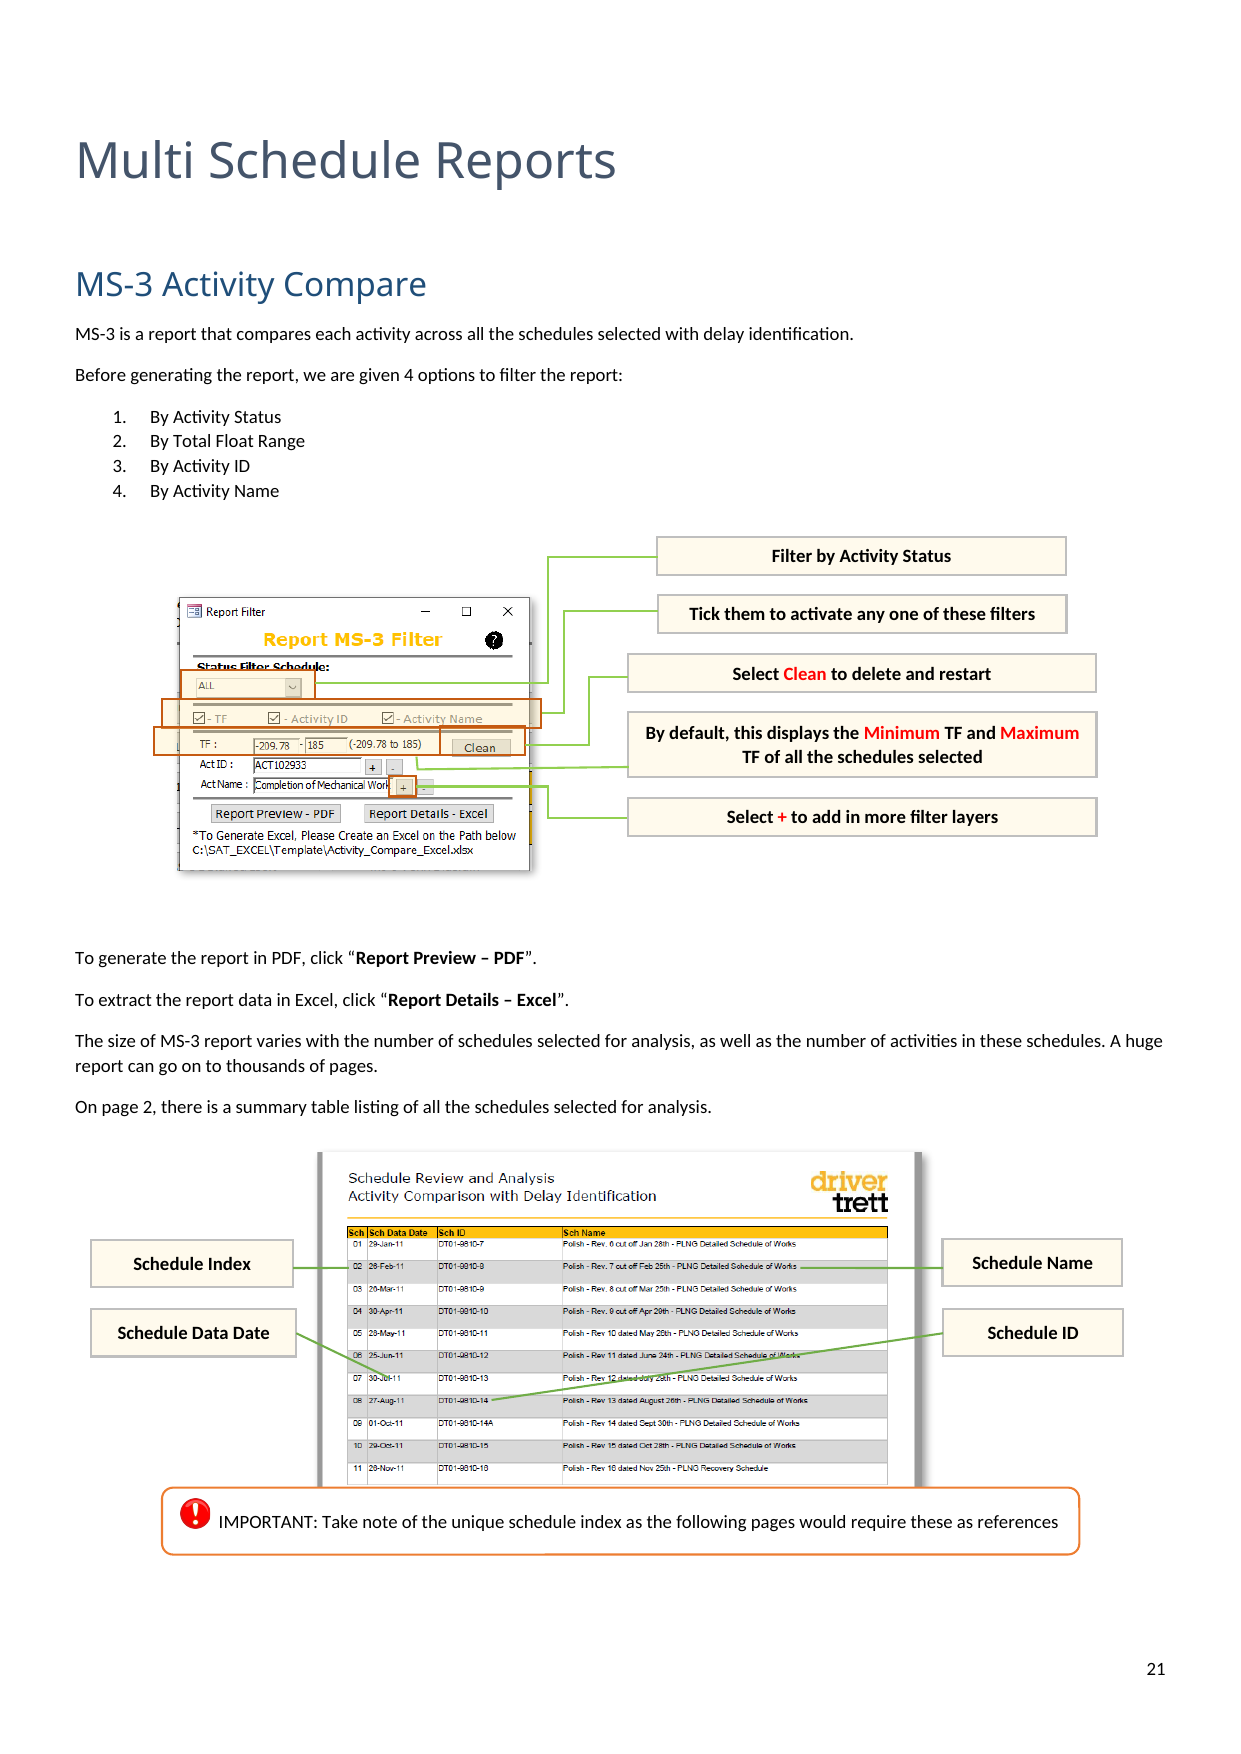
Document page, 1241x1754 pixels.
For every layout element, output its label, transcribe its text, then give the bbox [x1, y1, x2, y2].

picture [177, 756, 532, 871]
list By Activity ID [112, 454, 1165, 477]
list By Activity Status [112, 405, 1165, 428]
picture [526, 729, 532, 744]
text On page 2, there is a summary table listing of all the schedules selected for analysis. [75, 1095, 1165, 1118]
picture [418, 746, 532, 768]
text To generate the report in PDF, click “Report Preview – PDF”. [75, 947, 1165, 969]
text MS-3 is a report that compares each activity across all the schedules selected with delay identification. [75, 322, 1165, 345]
picture [177, 597, 532, 698]
text To extract the report data in Excel, click “Report Details – Excel”. [75, 988, 1165, 1011]
list By Activity Name [112, 479, 1165, 502]
list By Total Float Range [112, 429, 1165, 452]
picture [316, 684, 532, 698]
text Before generating the report, we are given 4 options to filter the report: [75, 363, 1165, 386]
subtitle Multi Schedule Reports [75, 125, 1165, 193]
text The size of MS-3 report varies with the number of schedules selected for analysis, as well as the number of activities in these schedules. A huge report can go on to thousands of pages. [75, 1029, 1165, 1077]
picture [317, 1152, 922, 1486]
picture [180, 1498, 211, 1529]
subtitle MS-3 Activity Compare [75, 261, 1165, 306]
